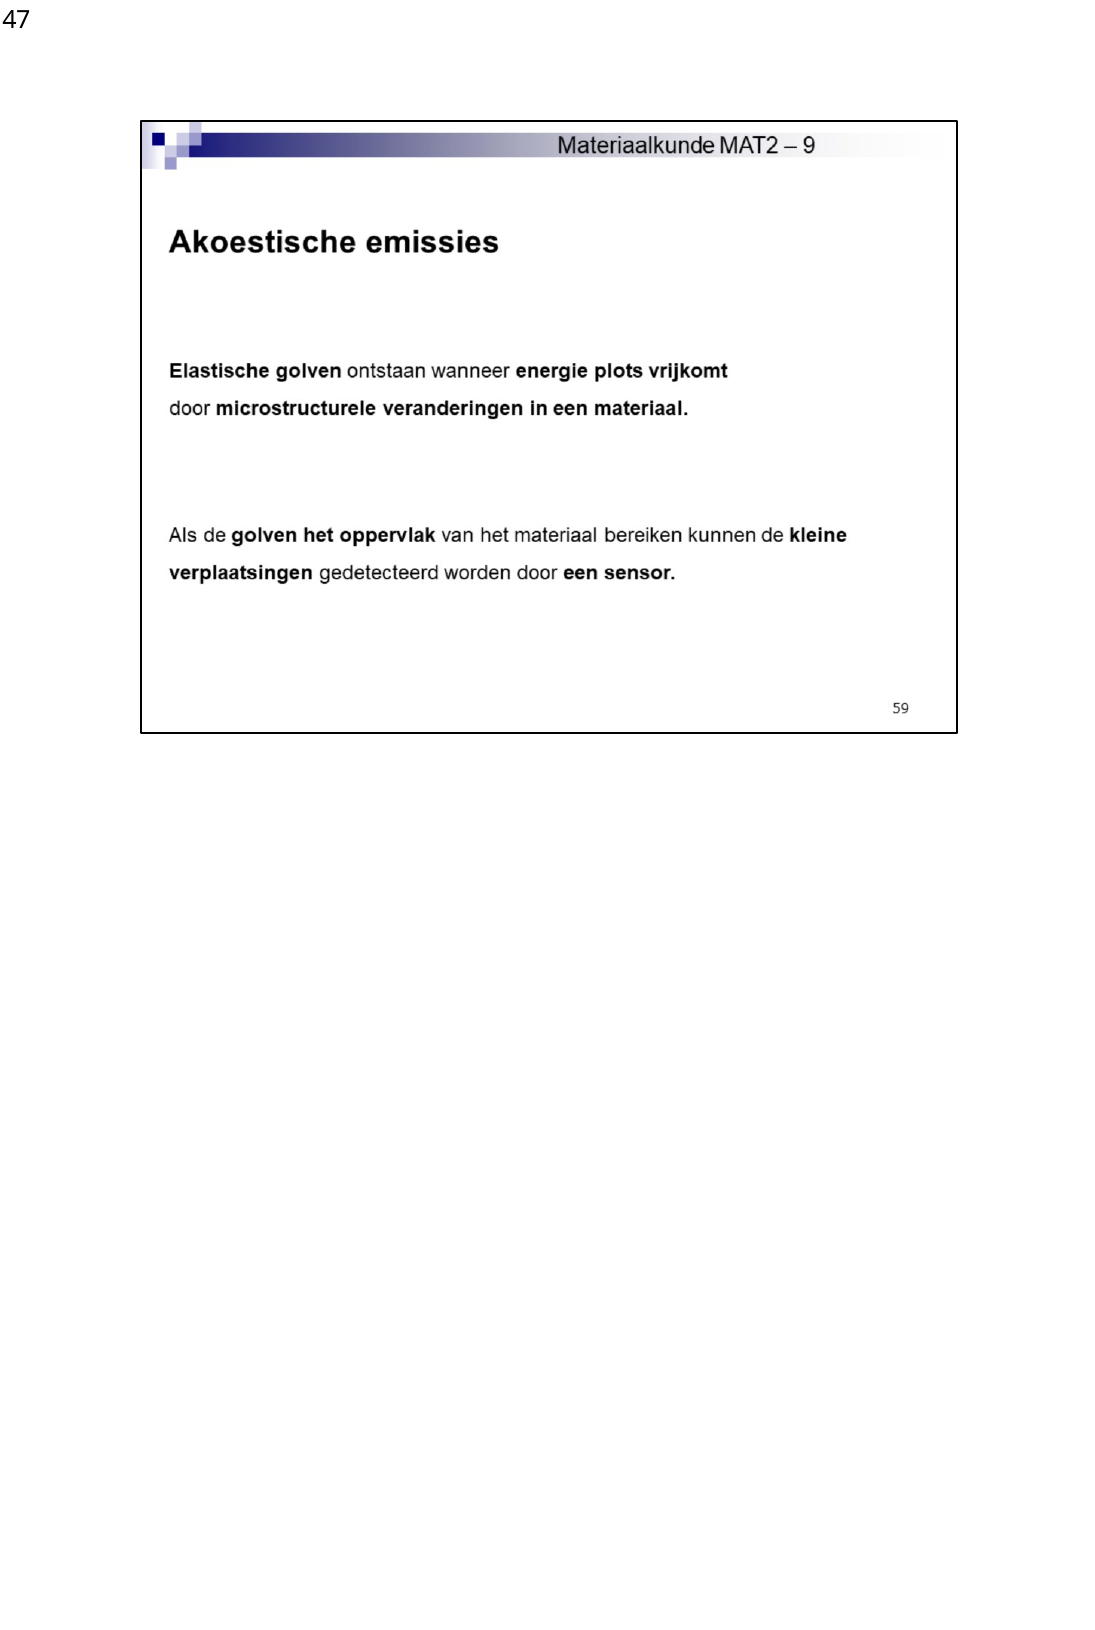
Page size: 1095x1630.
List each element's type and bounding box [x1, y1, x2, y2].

picture [142, 122, 944, 714]
